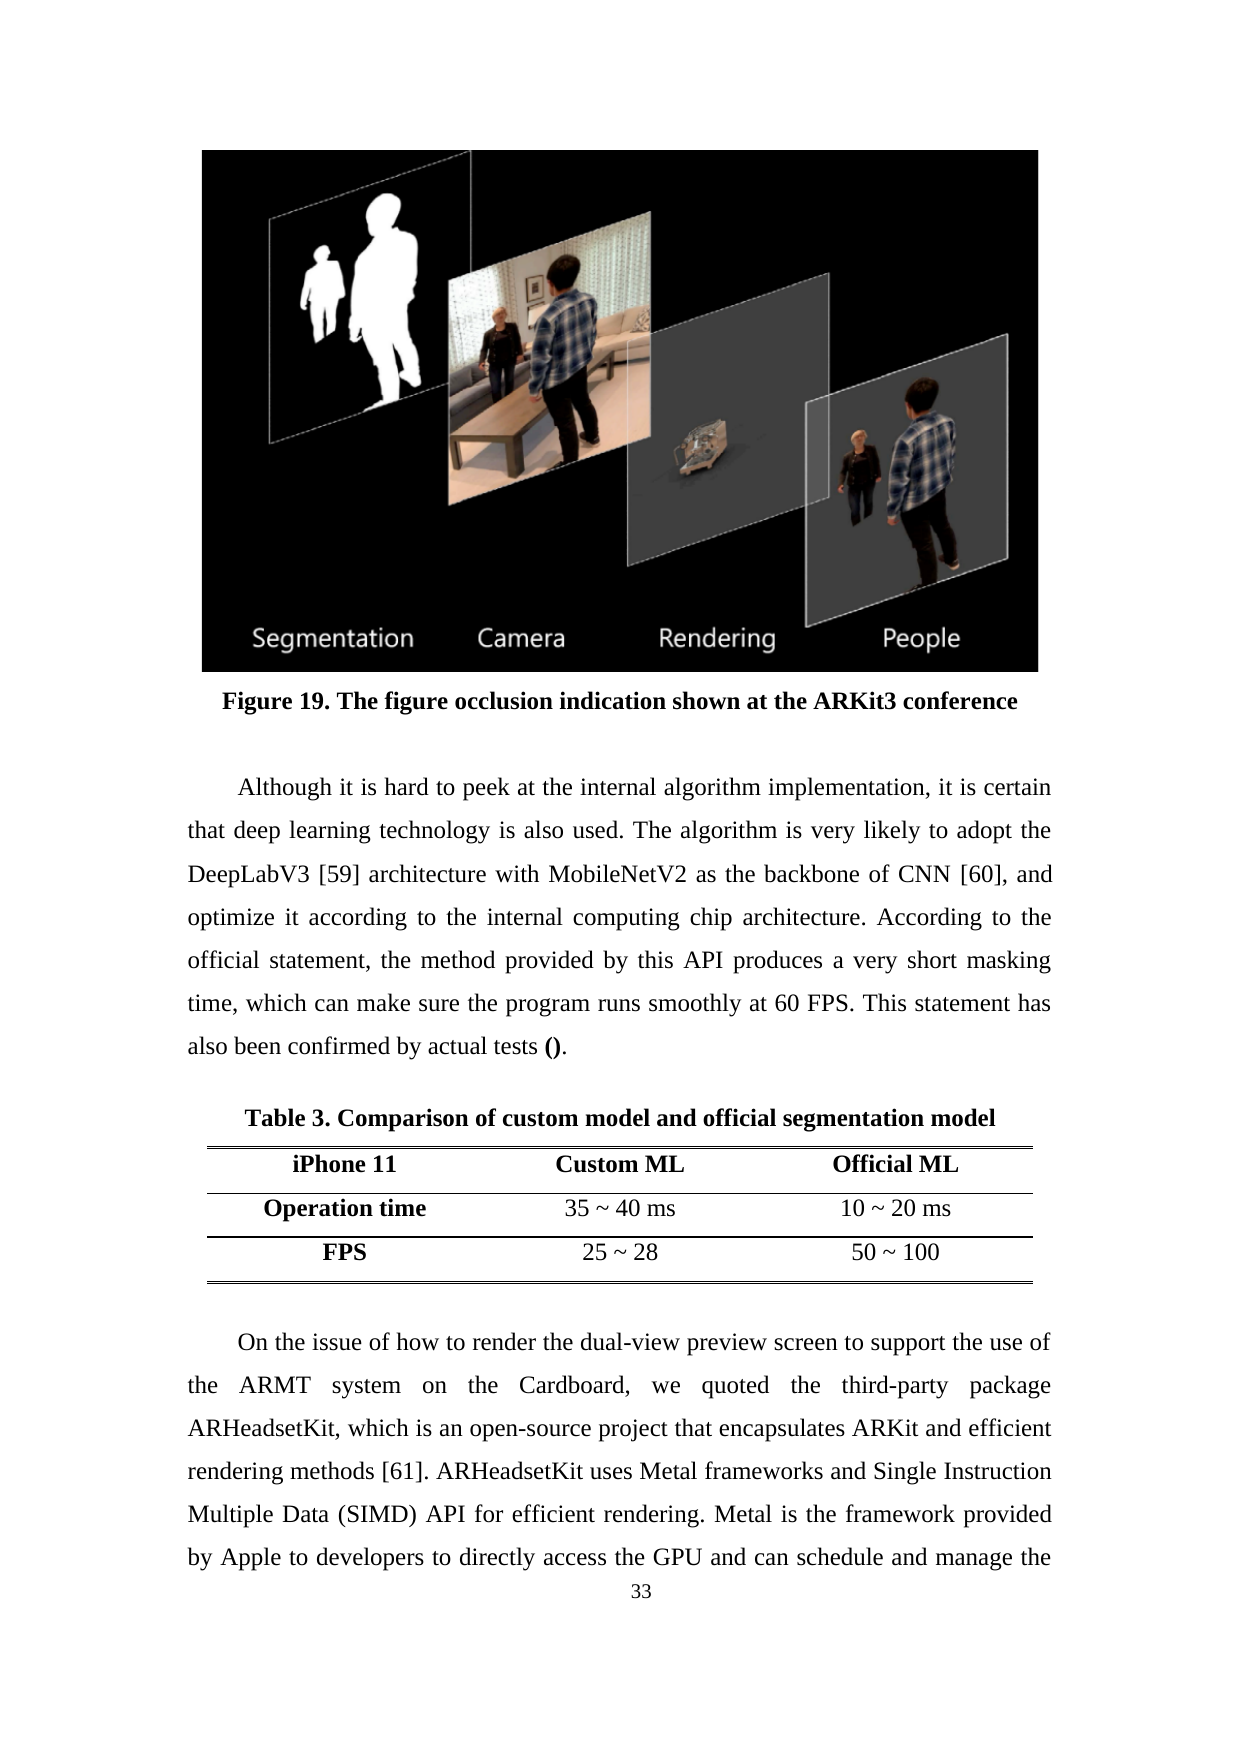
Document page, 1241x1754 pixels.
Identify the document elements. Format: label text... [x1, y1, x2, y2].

text Figure 19. The figure occlusion indication shown at the ARKit3 conference [187, 686, 1053, 715]
table_cell 50 ~ 100 [758, 1238, 1033, 1281]
table_cell 35 ~ 40 ms [482, 1194, 758, 1236]
table_header iPhone 11 [207, 1149, 482, 1192]
text Although it is hard to peek at the internal algorithm implementation, it is certain that deep learning technology is also used. The algorithm is very likely to adopt the DeepLabV3 [59] architecture with MobileNetV2 as the backbone of CNN [60], and optimize it according to the internal computing chip architecture. According to the official statement, the method provided by this API produces a very short masking time, which can make sure the program runs smoothly at 60 FPS. This statement has also been confirmed by actual tests (Table 3). [187, 772, 1053, 1060]
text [187, 1327, 1053, 1571]
table_cell Operation time [207, 1194, 482, 1236]
table_header Custom ML [482, 1149, 758, 1192]
table_cell 10 ~ 20 ms [758, 1194, 1033, 1236]
table_cell FPS [207, 1238, 482, 1281]
table_cell 25 ~ 28 [482, 1238, 758, 1281]
text Table 3. Comparison of custom model and official segmentation model [187, 1103, 1053, 1132]
table_header Official ML [758, 1149, 1033, 1192]
picture [201, 150, 1039, 672]
